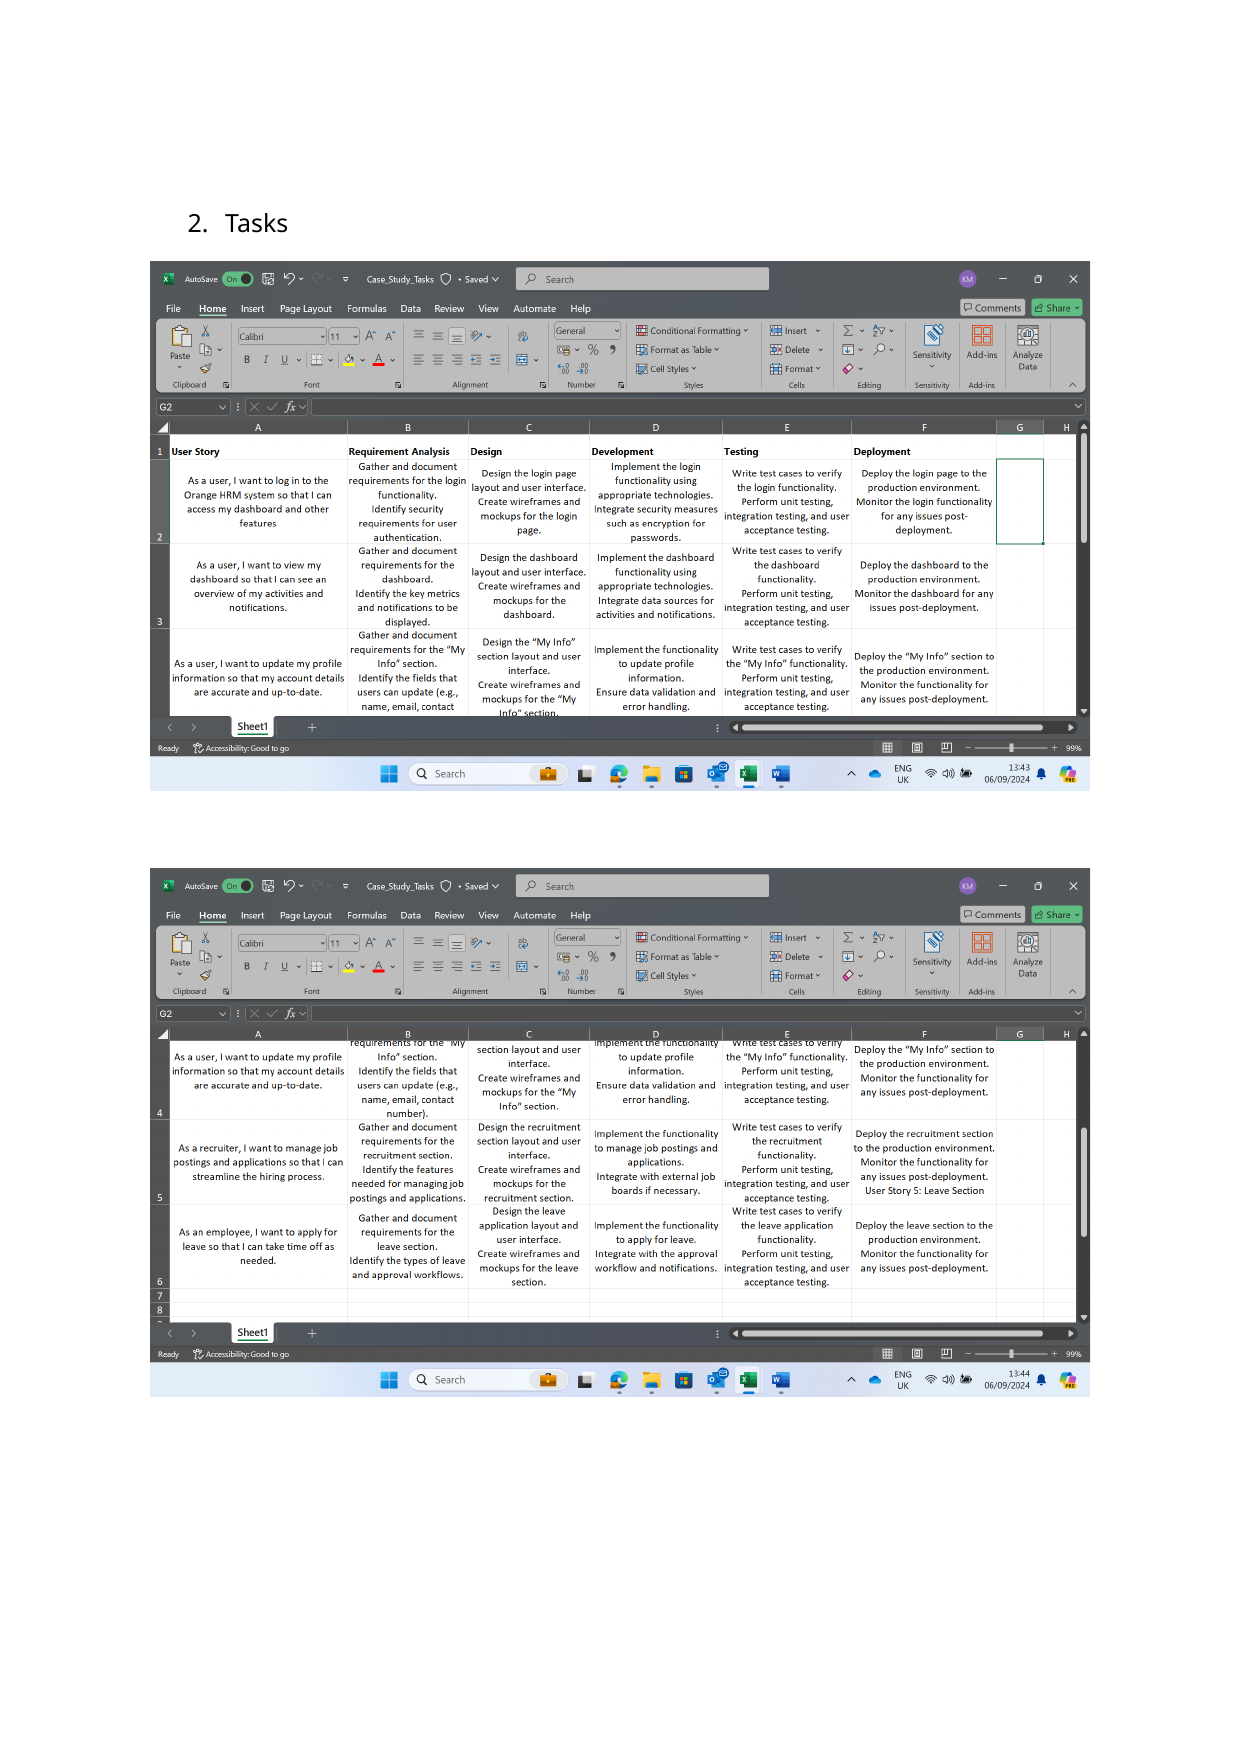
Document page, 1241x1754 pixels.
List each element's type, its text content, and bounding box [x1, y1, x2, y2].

list Tasks [187, 206, 1090, 240]
picture [150, 261, 1091, 791]
picture [150, 868, 1091, 1397]
